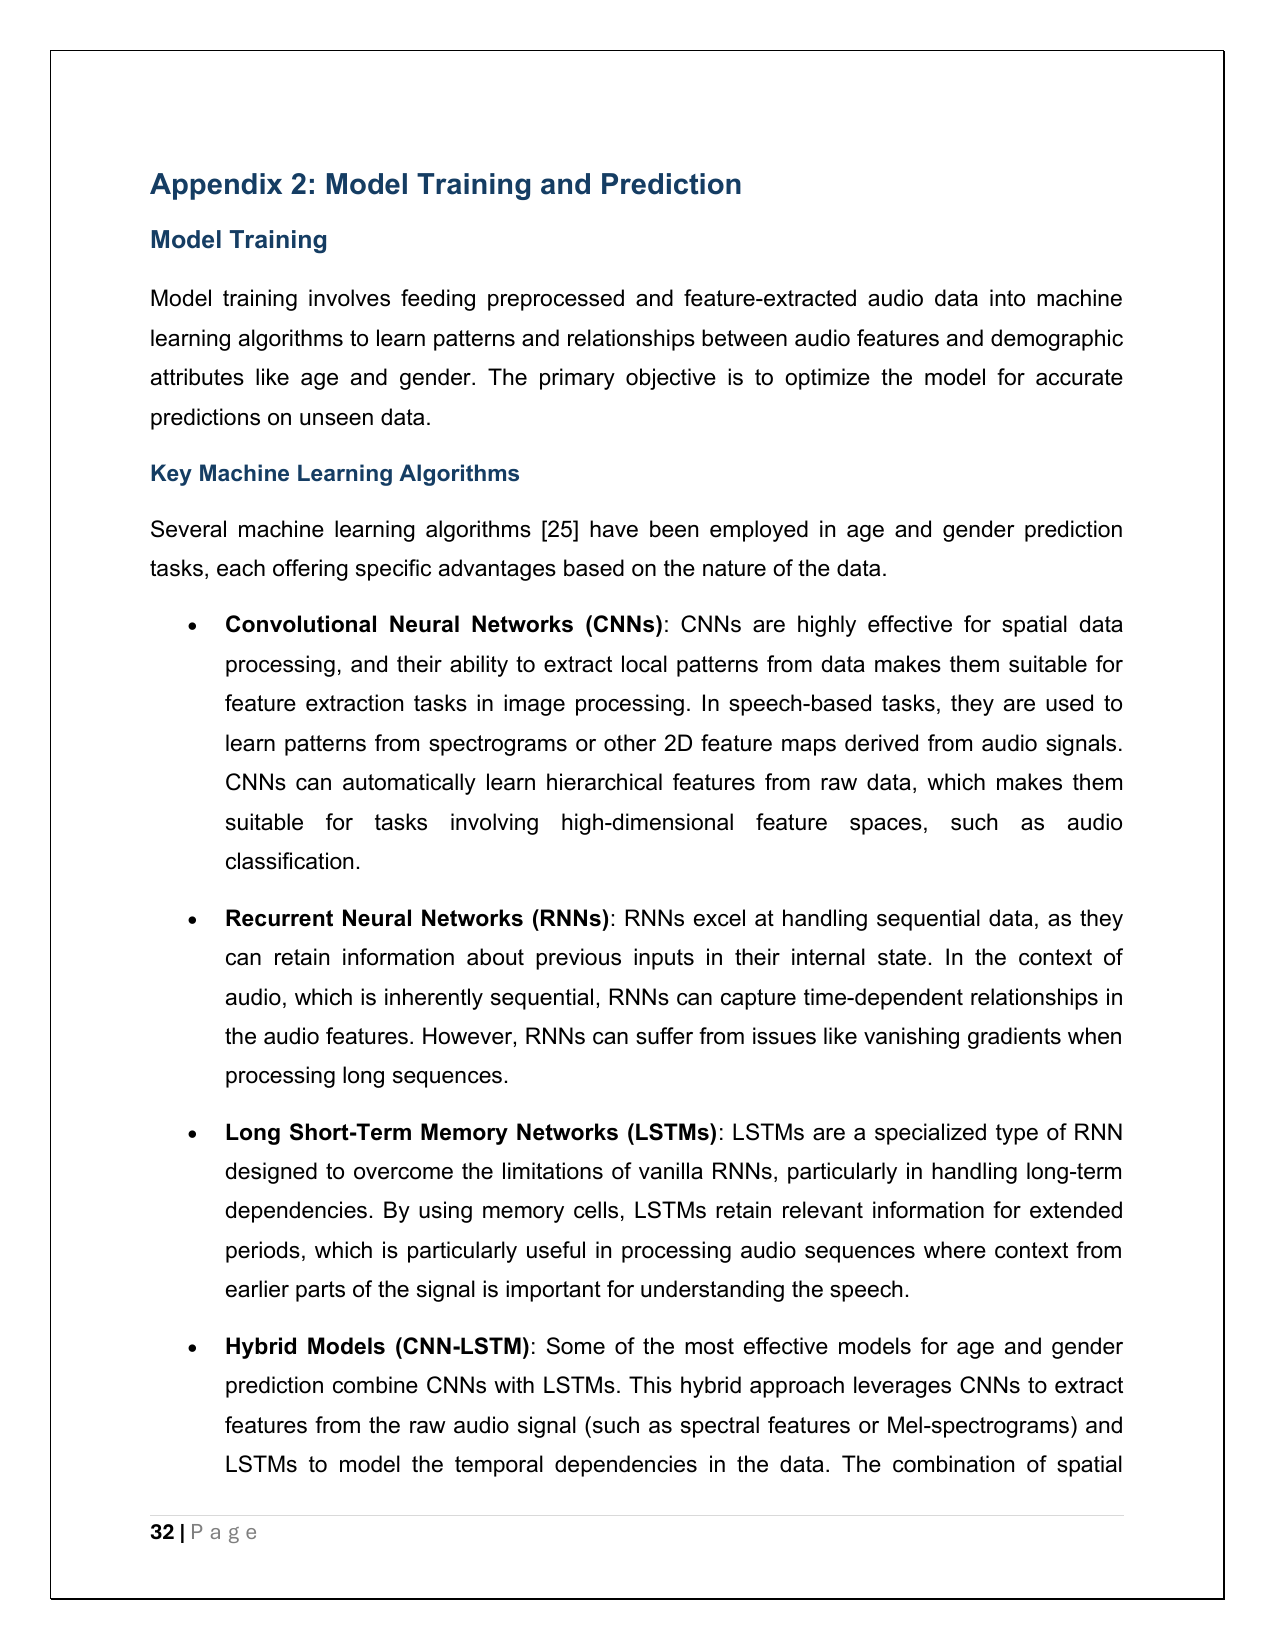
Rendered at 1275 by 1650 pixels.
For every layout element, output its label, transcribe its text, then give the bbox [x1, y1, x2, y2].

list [187, 1333, 1124, 1477]
text Model training involves feeding preprocessed and feature-extracted audio data into machine learning algorithms to learn patterns and relationships between audio features and demographic attributes like age and gender. The primary objective is to optimize the model for accurate predictions on unseen data. [150, 285, 1124, 430]
text Key Machine Learning Algorithms [150, 460, 1124, 486]
list Long Short-Term Memory Networks (LSTMs): LSTMs are a specialized type of RNN designed to overcome the limitations of vanilla RNNs, particularly in handling long-term dependencies. By using memory cells, LSTMs retain relevant information for extended periods, which is particularly useful in processing audio sequences where context from earlier parts of the signal is important for understanding the speech. [187, 1118, 1124, 1303]
list Convolutional Neural Networks (CNNs): CNNs are highly effective for spatial data processing, and their ability to extract local patterns from data makes them suitable for feature extraction tasks in image processing. In speech-based tasks, they are used to learn patterns from spectrograms or other 2D feature maps derived from audio signals. CNNs can automatically learn hierarchical features from raw data, which makes them suitable for tasks involving high-dimensional feature spaces, such as audio classification. [187, 611, 1124, 875]
subtitle Model Training [150, 225, 1124, 254]
list Recurrent Neural Networks (RNNs): RNNs excel at handling sequential data, as they can retain information about previous inputs in their internal state. In the context of audio, which is inherently sequential, RNNs can capture time-dependent relationships in the audio features. However, RNNs can suffer from issues like vanishing gradients when processing long sequences. [187, 904, 1124, 1089]
subtitle Appendix 2: Model Training and Prediction [150, 167, 1124, 200]
text Several machine learning algorithms [25] have been employed in age and gender prediction tasks, each offering specific advantages based on the nature of the data. [150, 516, 1124, 582]
